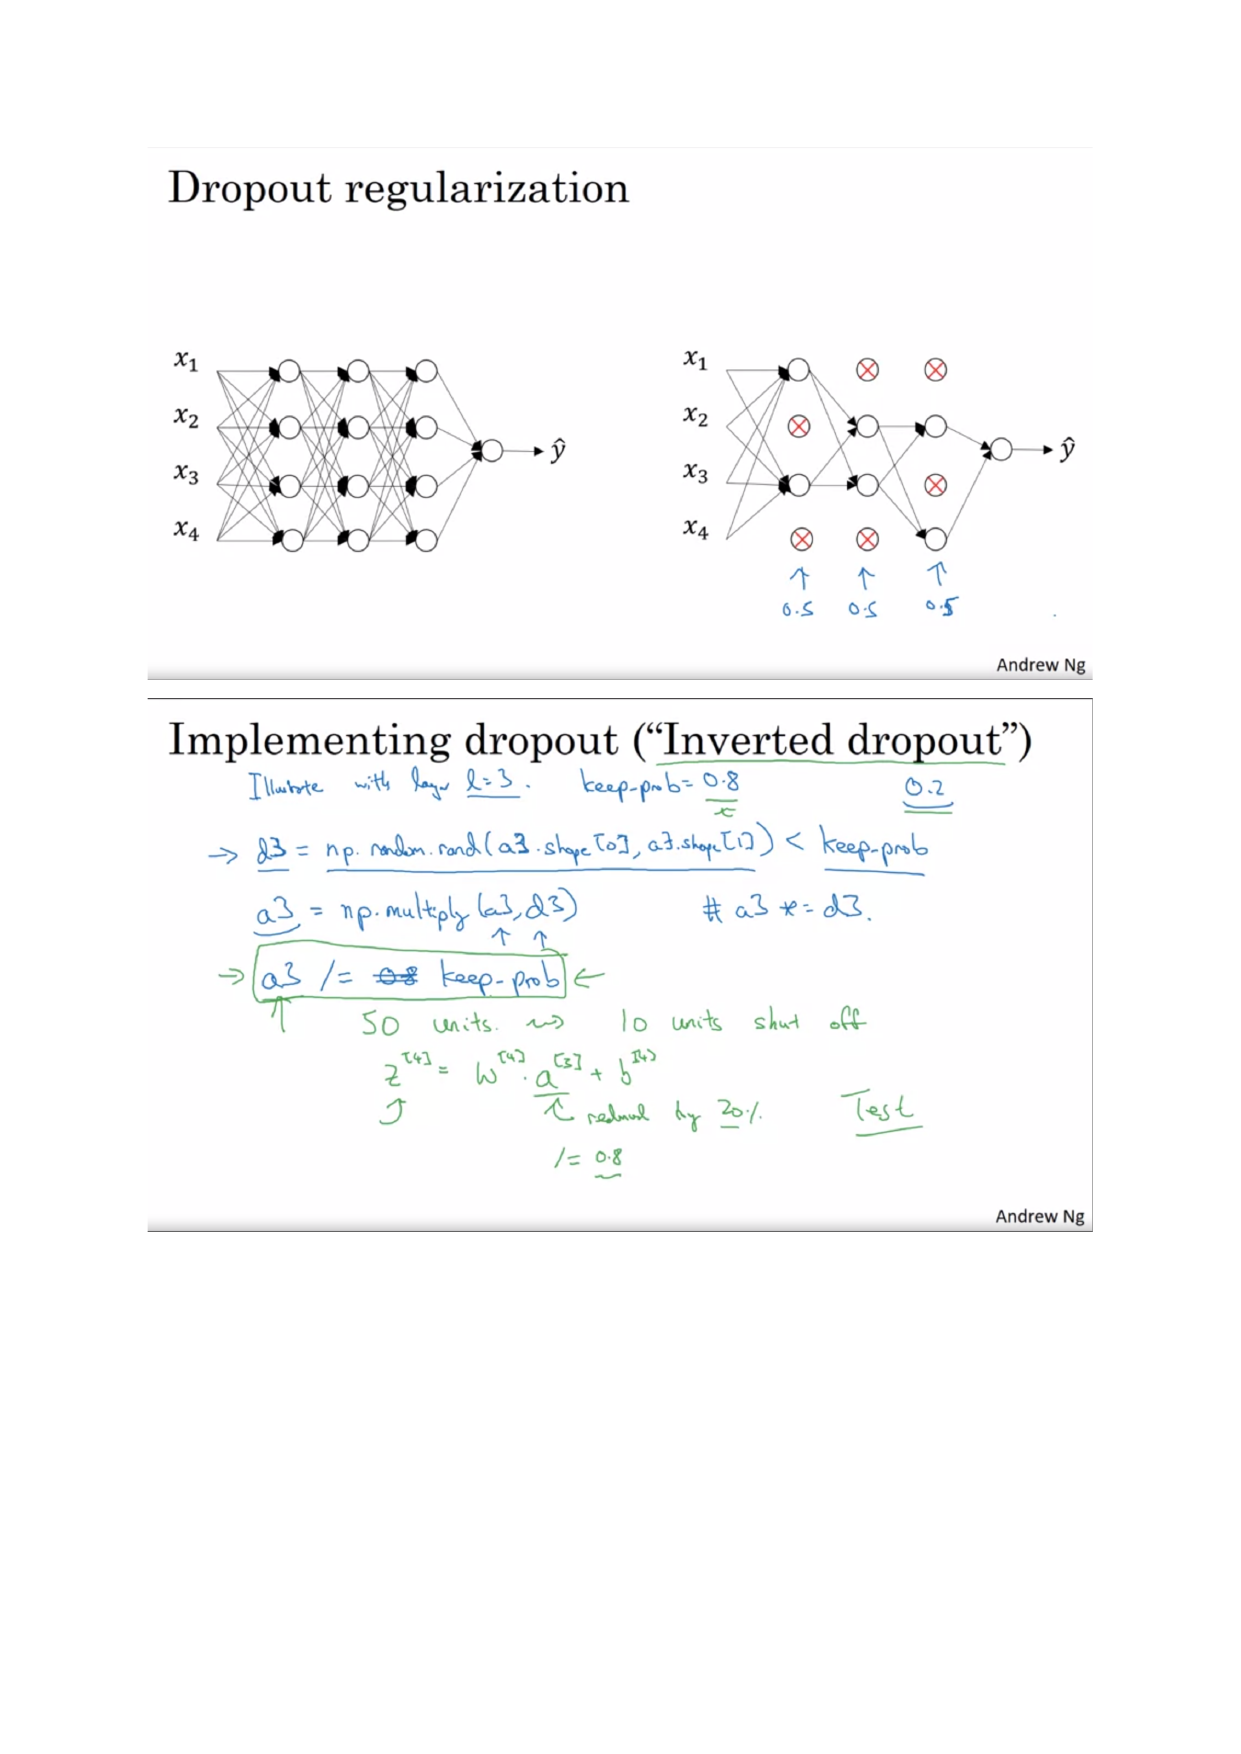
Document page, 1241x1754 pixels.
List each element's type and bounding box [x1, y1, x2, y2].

picture [147, 147, 1093, 680]
picture [147, 698, 1093, 1232]
